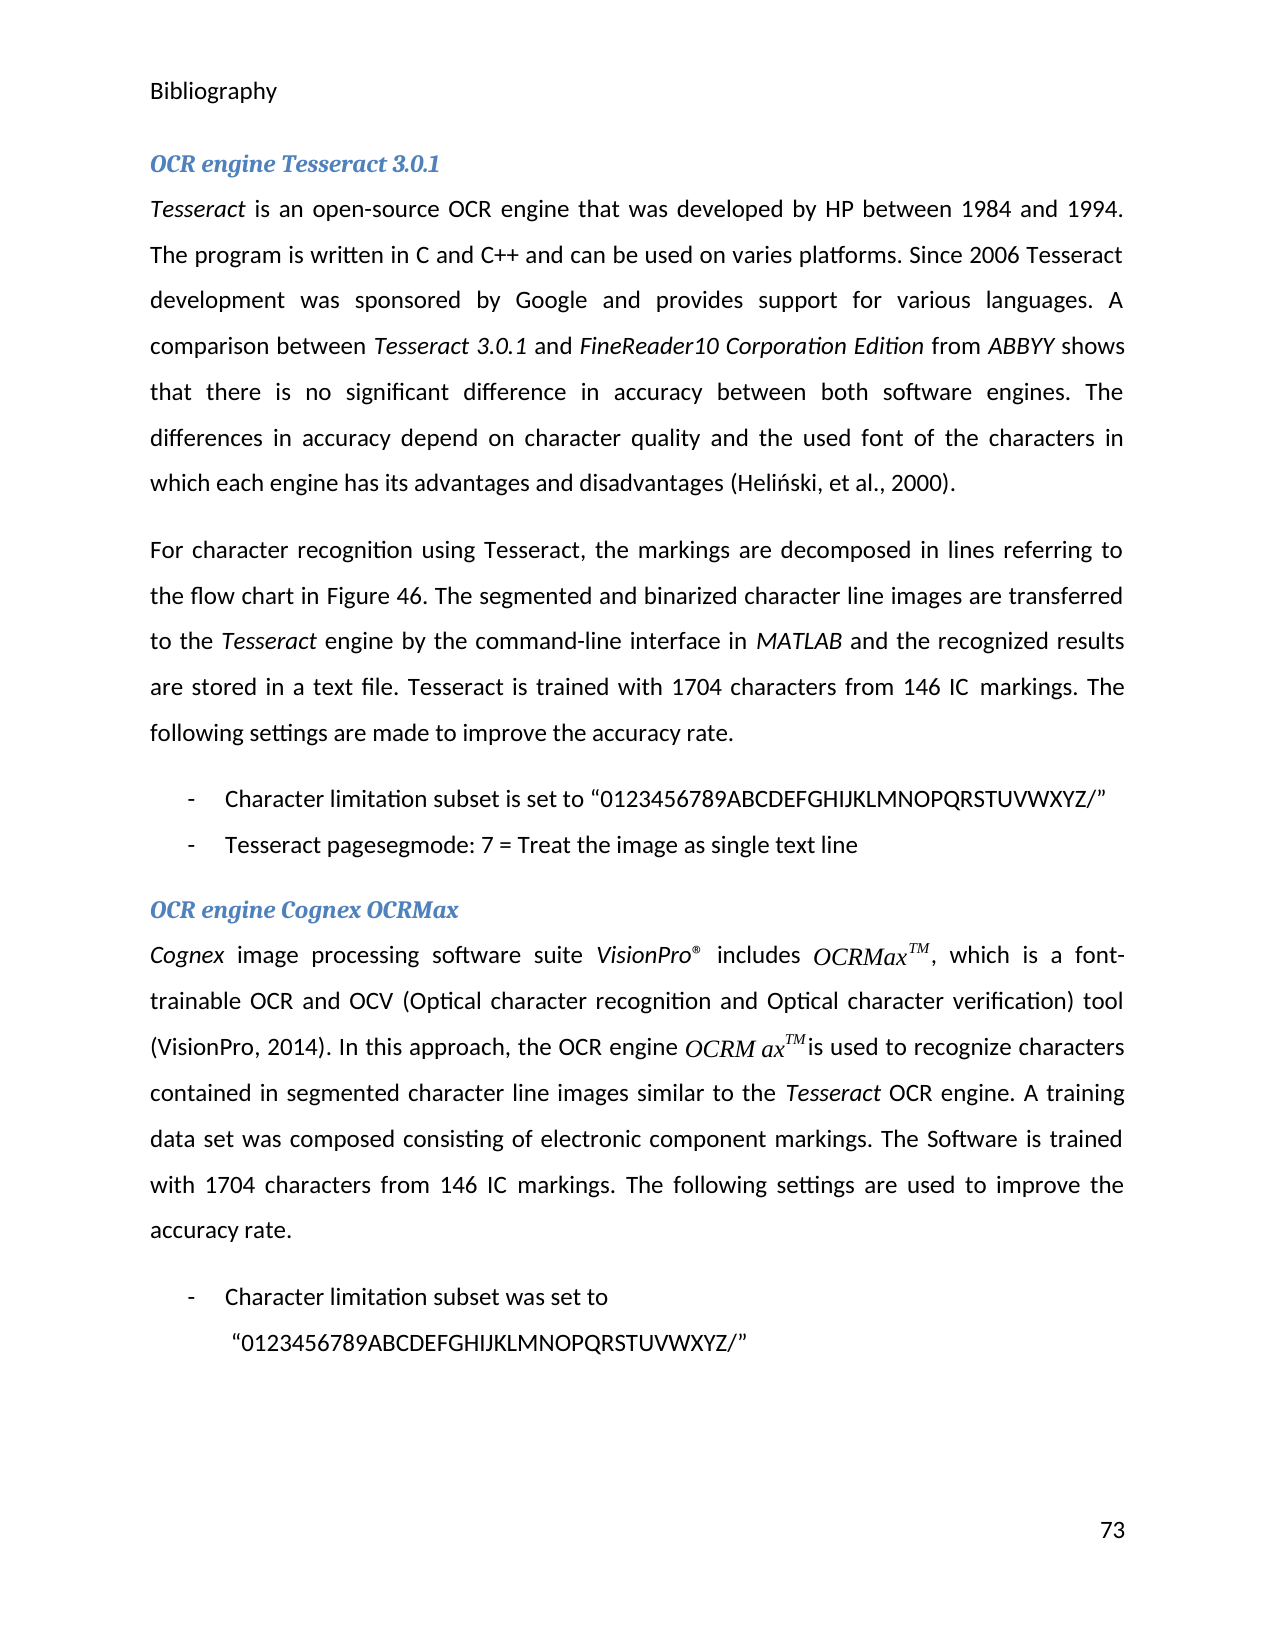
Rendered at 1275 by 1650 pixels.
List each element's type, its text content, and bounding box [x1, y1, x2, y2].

text Tesseract is an open-source OCR engine that was developed by HP between 1984 and 1994. The program is written in C and C++ and can be used on varies platforms. Since 2006 Tesseract development was sponsored by Google and provides support for various languages. A comparison between Tesseract 3.0.1 and FineReader10 Corporation Edition from ABBYY shows that there is no significant difference in accuracy between both software engines. The differences in accuracy depend on character quality and the used font of the characters in which each engine has its advantages and disadvantages . [150, 193, 1125, 498]
list Character limitation subset was set to [187, 1281, 1125, 1312]
text Cognex image processing software suite VisionPro® includes , which is a font-trainable OCR and OCV (Optical character recognition and Optical character verification) tool . In this approach, the OCR engine is used to recognize characters contained in segmented character line images similar to the Tesseract OCR engine. A training data set was composed consisting of electronic component markings. The Software is trained with 1704 characters from 146 IC markings. The following settings are used to improve the accuracy rate. [150, 939, 1125, 1245]
list Character limitation subset is set to “0123456789ABCDEFGHIJKLMNOPQRSTUVWXYZ/” [187, 783, 1125, 814]
subtitle OCR engine Tesseract 3.0.1 [150, 150, 1125, 179]
text For character recognition using Tesseract, the markings are decomposed in lines referring to the flow chart in Figure 46. The segmented and binarized character line images are transferred to the Tesseract engine by the command-line interface in MATLAB and the recognized results are stored in a text file. Tesseract is trained with 1704 characters from 146 IC markings. The following settings are made to improve the accuracy rate. [150, 534, 1125, 747]
list “0123456789ABCDEFGHIJKLMNOPQRSTUVWXYZ/” [225, 1327, 1125, 1357]
subtitle OCR engine Cognex OCRMax [150, 896, 1125, 924]
list Tesseract pagesegmode: 7 = Treat the image as single text line [187, 829, 1125, 860]
